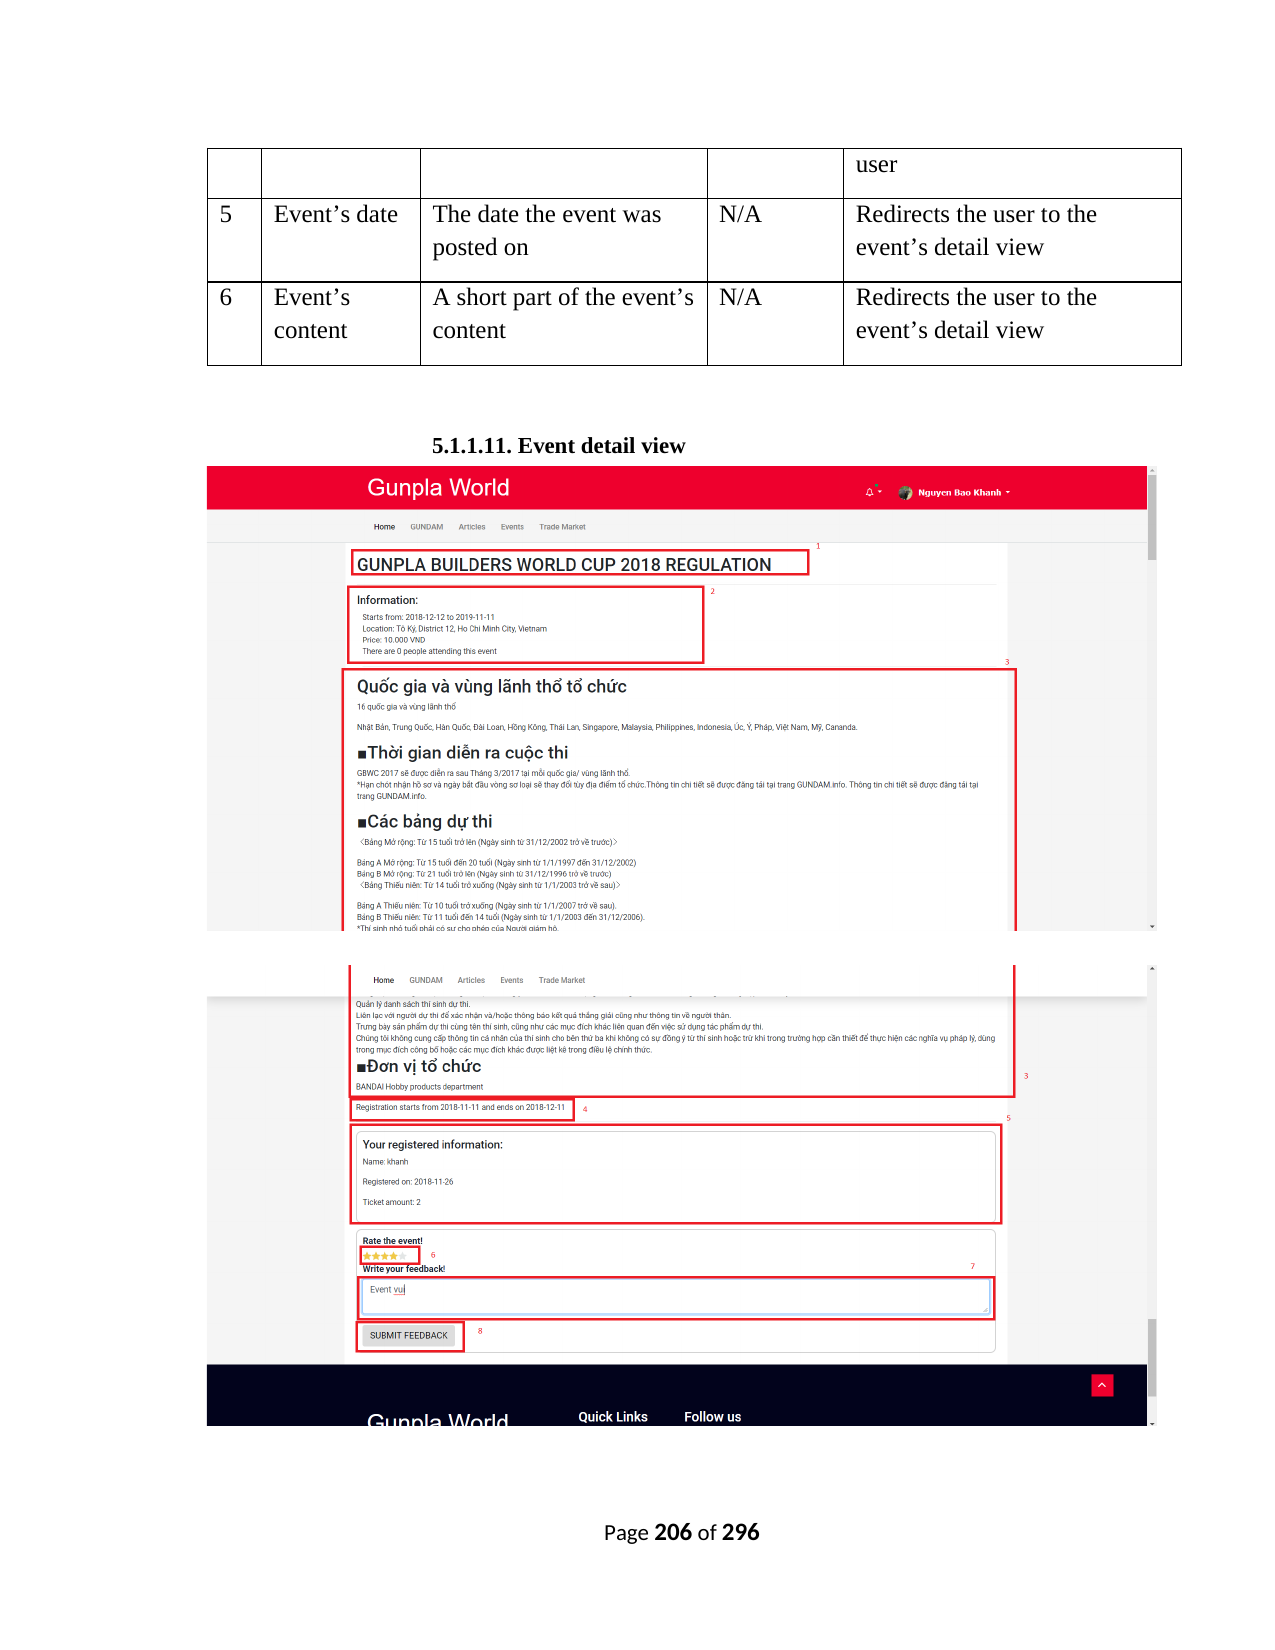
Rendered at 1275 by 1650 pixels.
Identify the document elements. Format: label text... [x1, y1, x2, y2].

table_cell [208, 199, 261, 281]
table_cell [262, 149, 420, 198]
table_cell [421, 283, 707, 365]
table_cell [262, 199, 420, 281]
subtitle 5.1.1.11. Event detail view [207, 432, 1157, 458]
picture [206, 466, 1157, 931]
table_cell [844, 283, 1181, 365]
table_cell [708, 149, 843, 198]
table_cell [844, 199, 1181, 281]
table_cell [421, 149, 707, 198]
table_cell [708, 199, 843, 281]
picture [206, 965, 1157, 1426]
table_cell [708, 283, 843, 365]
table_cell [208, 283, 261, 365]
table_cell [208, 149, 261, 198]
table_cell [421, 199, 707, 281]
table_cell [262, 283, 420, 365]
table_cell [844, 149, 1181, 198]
